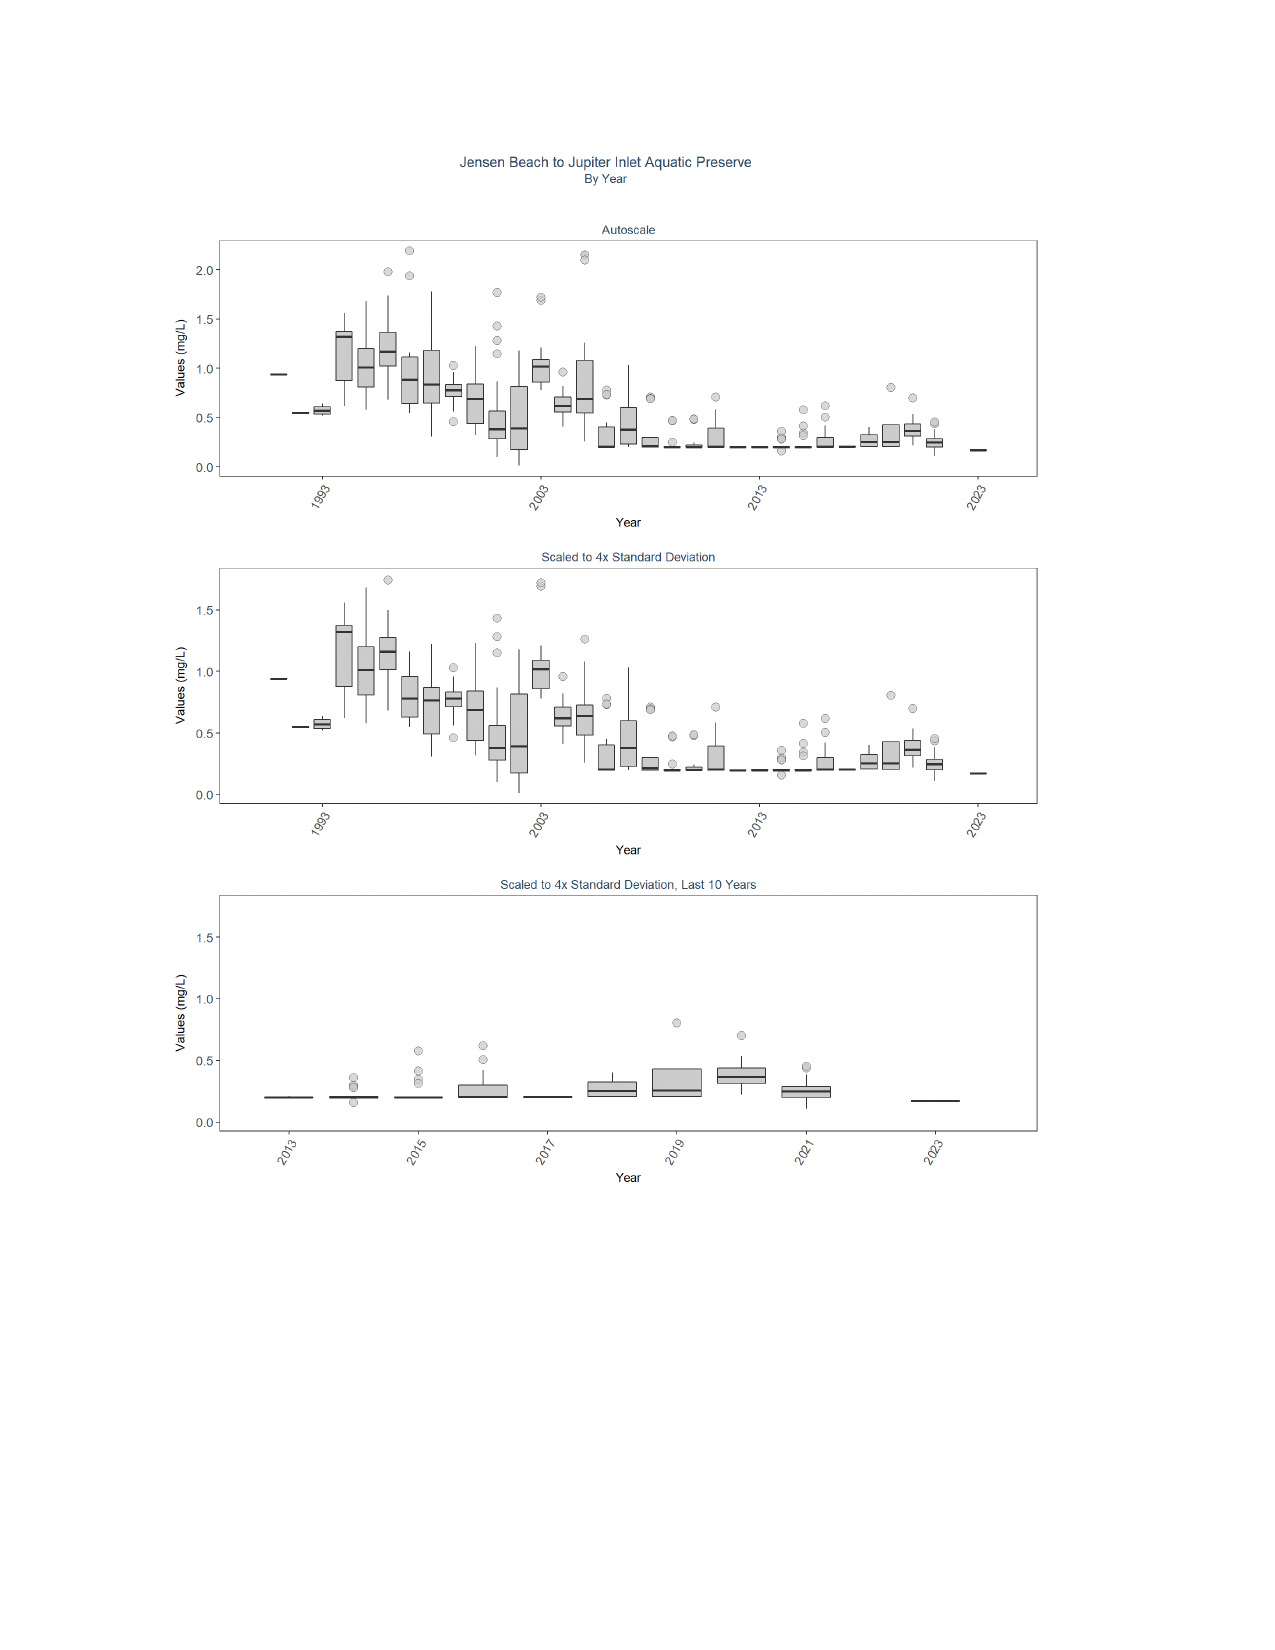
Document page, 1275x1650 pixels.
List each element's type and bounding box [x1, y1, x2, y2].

picture [168, 150, 1044, 1200]
